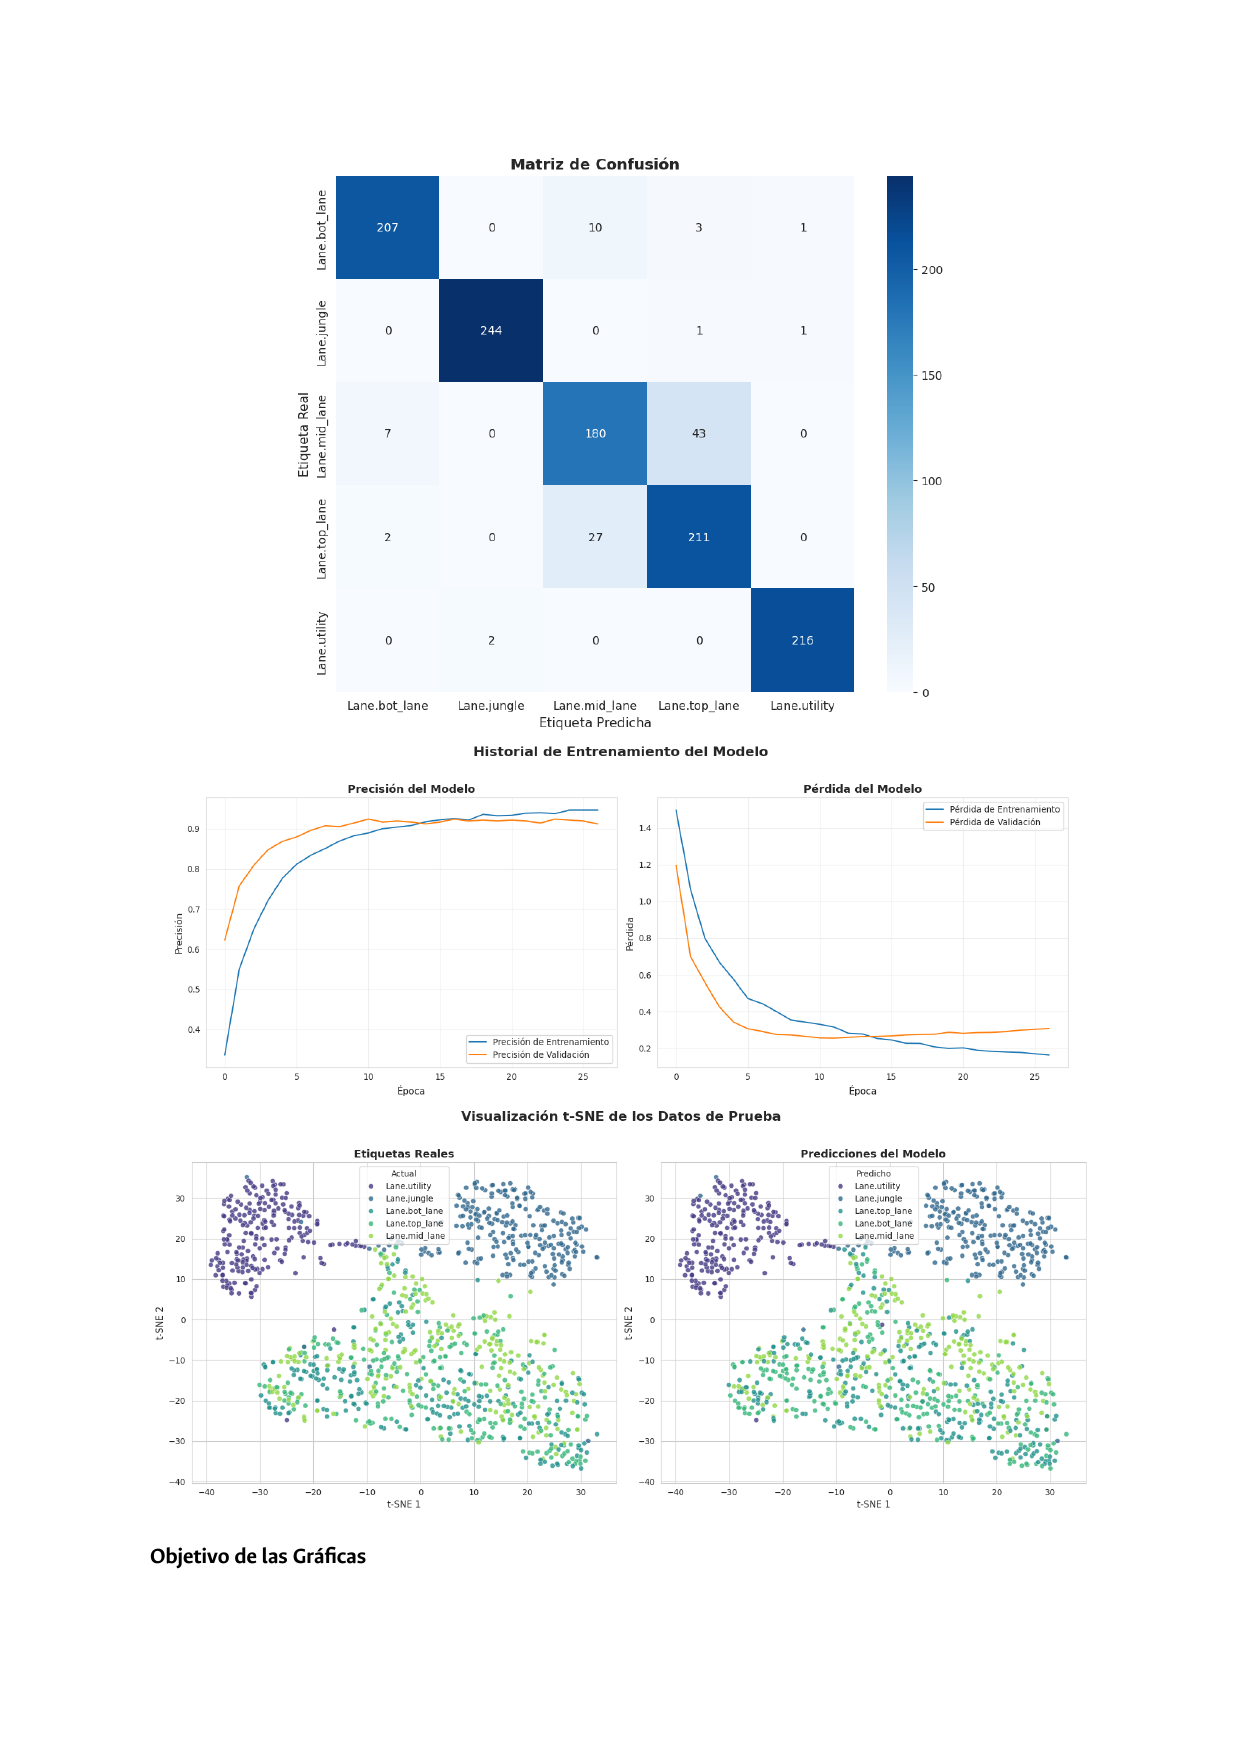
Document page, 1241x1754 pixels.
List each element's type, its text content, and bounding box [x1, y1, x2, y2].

picture [168, 741, 1073, 1102]
picture [150, 1105, 1091, 1515]
text Objetivo de las Gráficas [150, 1543, 1090, 1571]
picture [290, 150, 951, 737]
